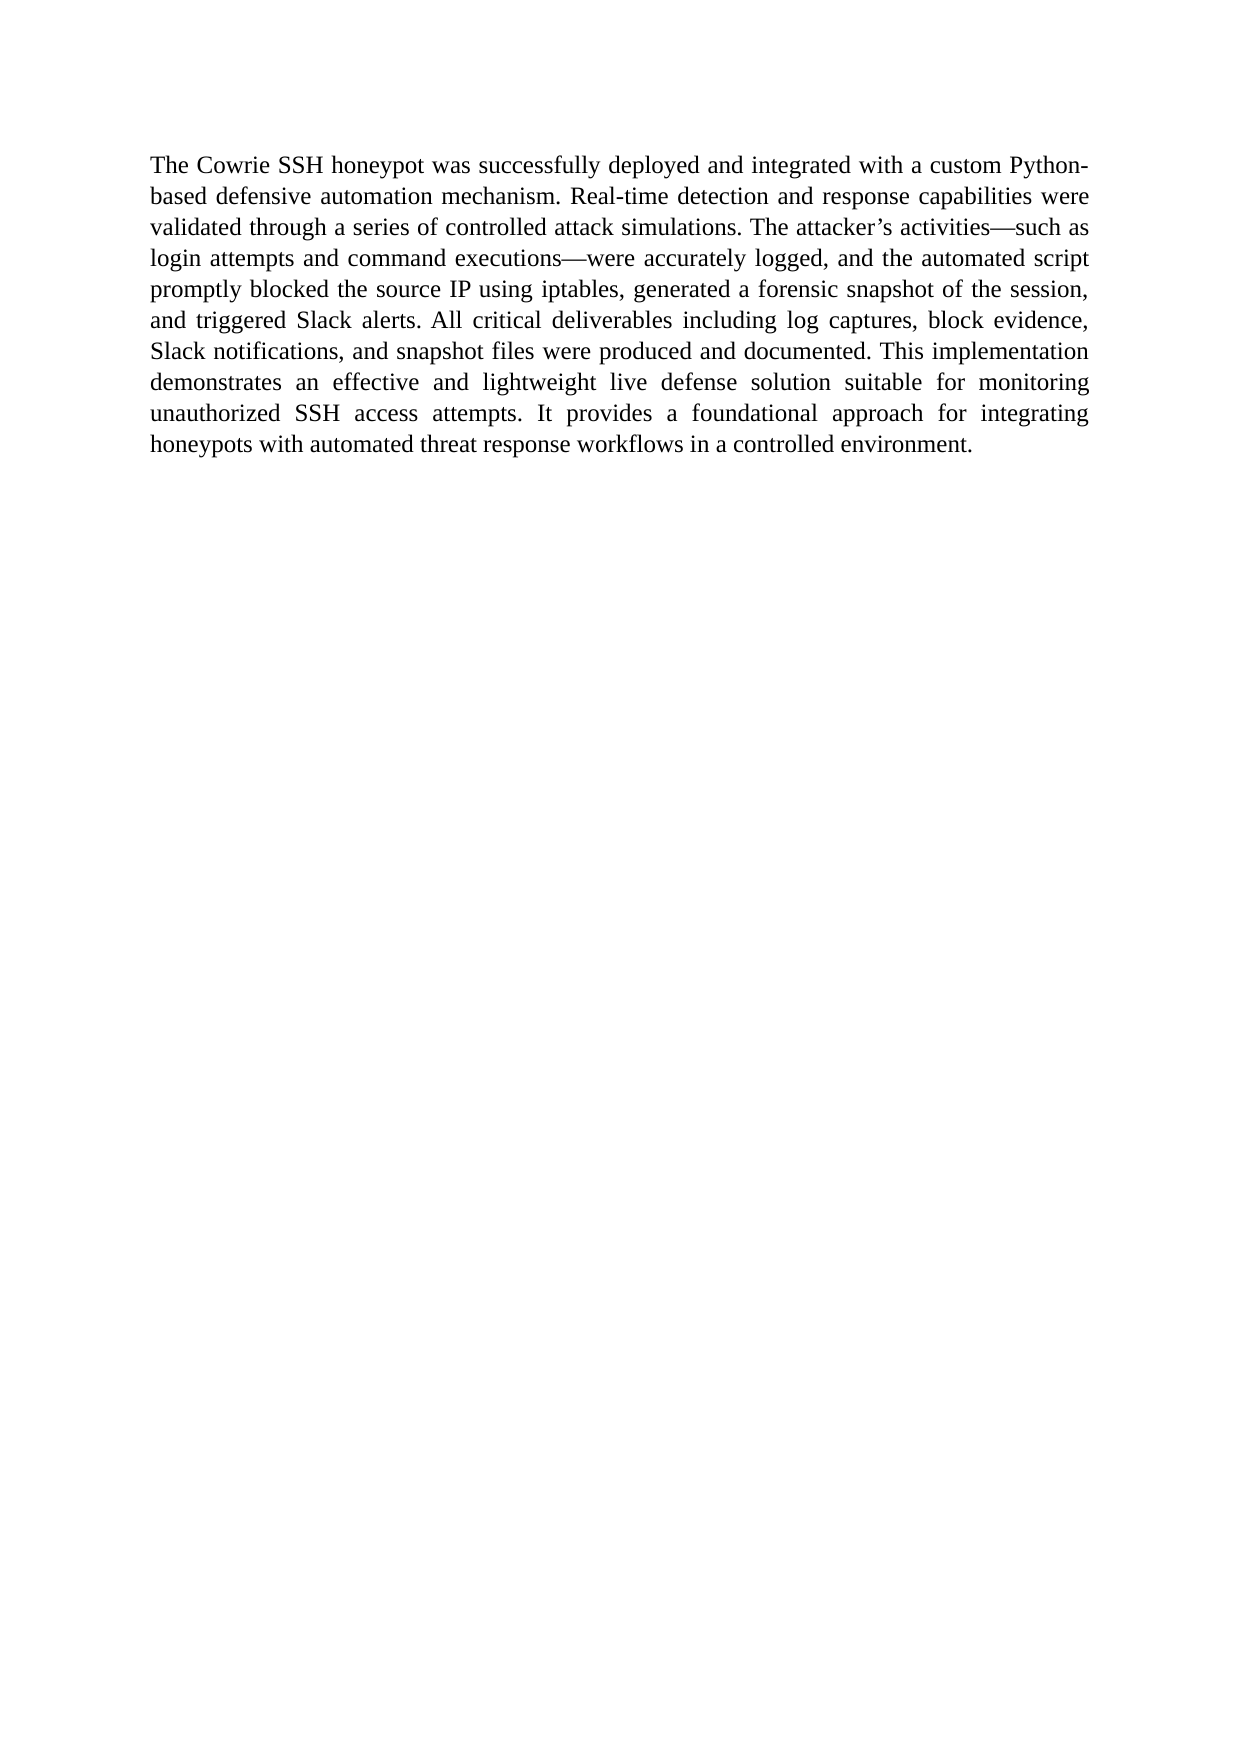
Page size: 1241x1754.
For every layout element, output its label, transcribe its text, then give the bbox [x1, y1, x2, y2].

text The Cowrie SSH honeypot was successfully deployed and integrated with a custom Python-based defensive automation mechanism. Real-time detection and response capabilities were validated through a series of controlled attack simulations. The attacker’s activities—such as login attempts and command executions—were accurately logged, and the automated script promptly blocked the source IP using iptables, generated a forensic snapshot of the session, and triggered Slack alerts. All critical deliverables including log captures, block evidence, Slack notifications, and snapshot files were produced and documented. This implementation demonstrates an effective and lightweight live defense solution suitable for monitoring unauthorized SSH access attempts. It provides a foundational approach for integrating honeypots with automated threat response workflows in a controlled environment. [150, 150, 1090, 458]
